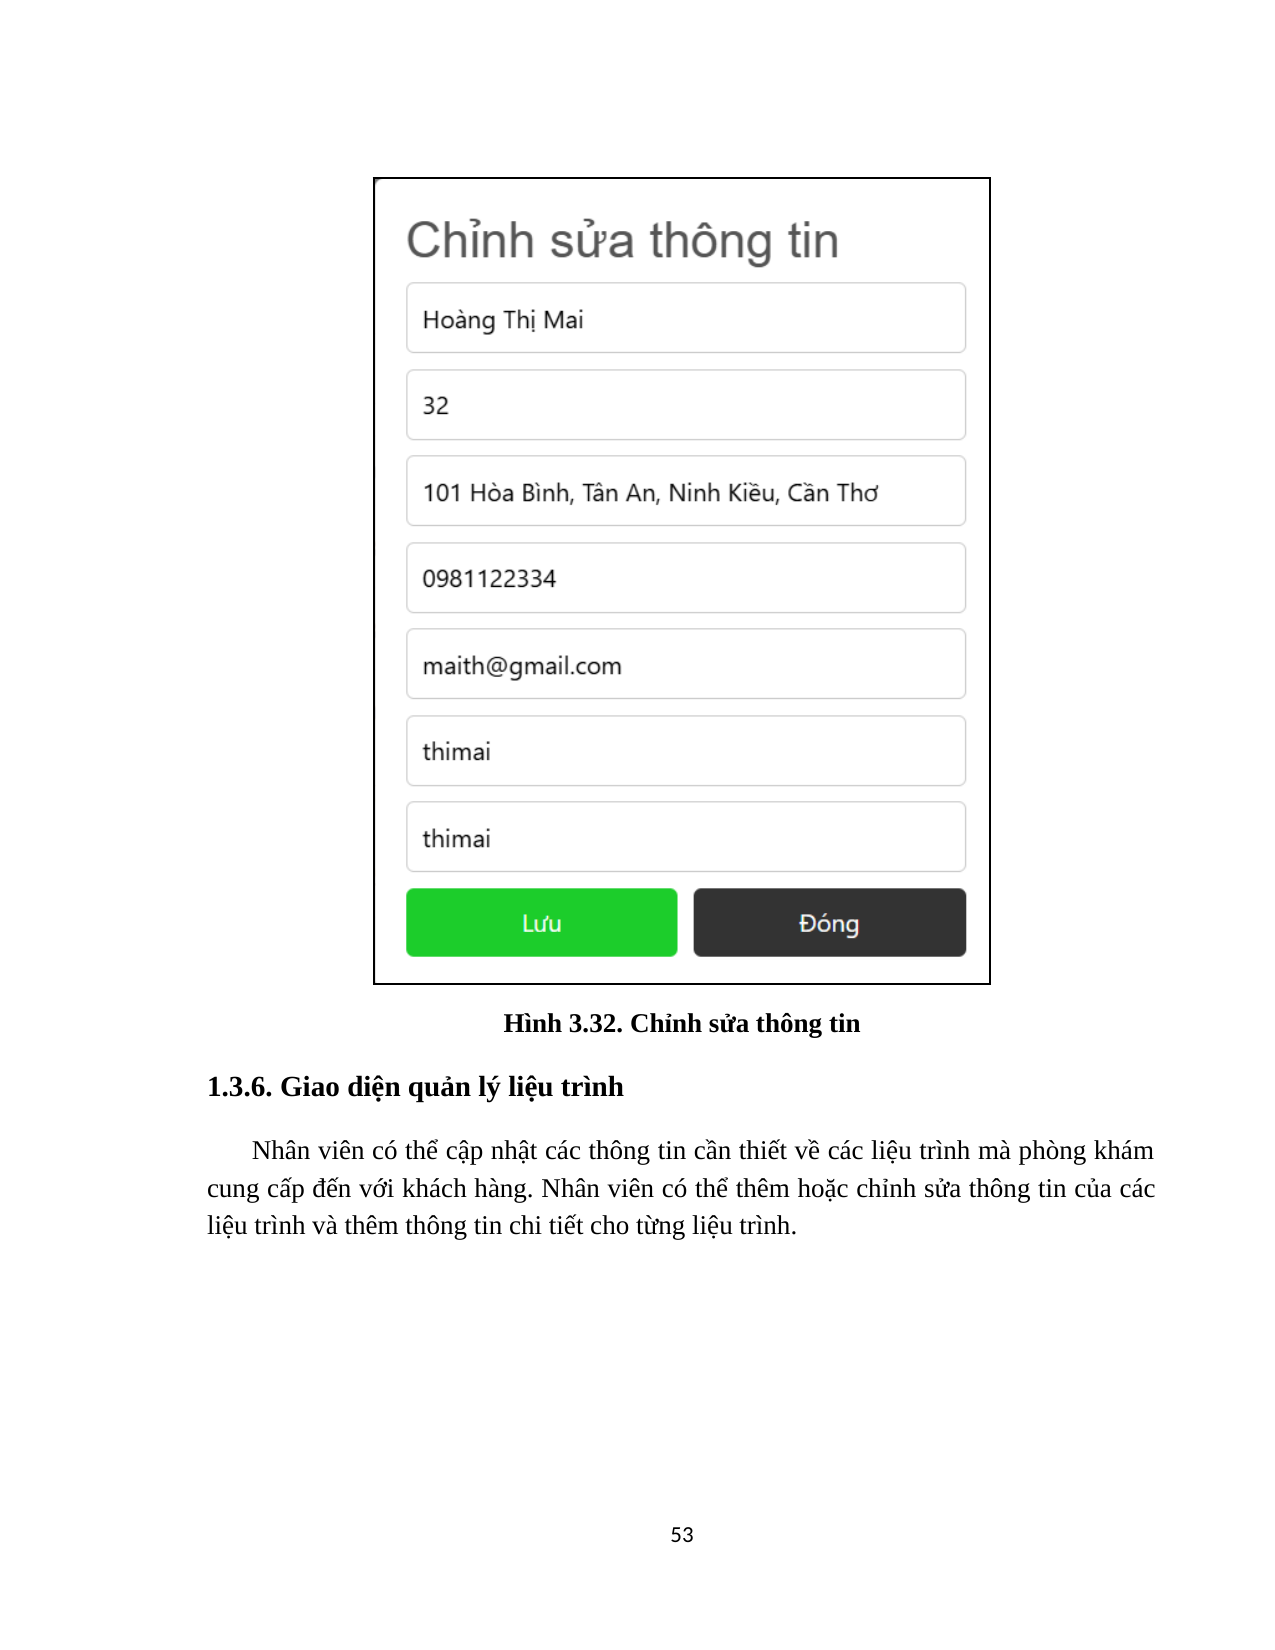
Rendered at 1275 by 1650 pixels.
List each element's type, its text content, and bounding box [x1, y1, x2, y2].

text Nhân viên có thể cập nhật các thông tin cần thiết về các liệu trình mà phòng khám cung cấp đến với khách hàng. Nhân viên có thể thêm hoặc chỉnh sửa thông tin của các liệu trình và thêm thông tin chi tiết cho từng liệu trình. [207, 1134, 1157, 1240]
picture [375, 179, 989, 983]
subtitle 1.3.6. Giao diện quản lý liệu trình [207, 1069, 1157, 1103]
text Hình 3.32. Chỉnh sửa thông tin [207, 1007, 1157, 1038]
